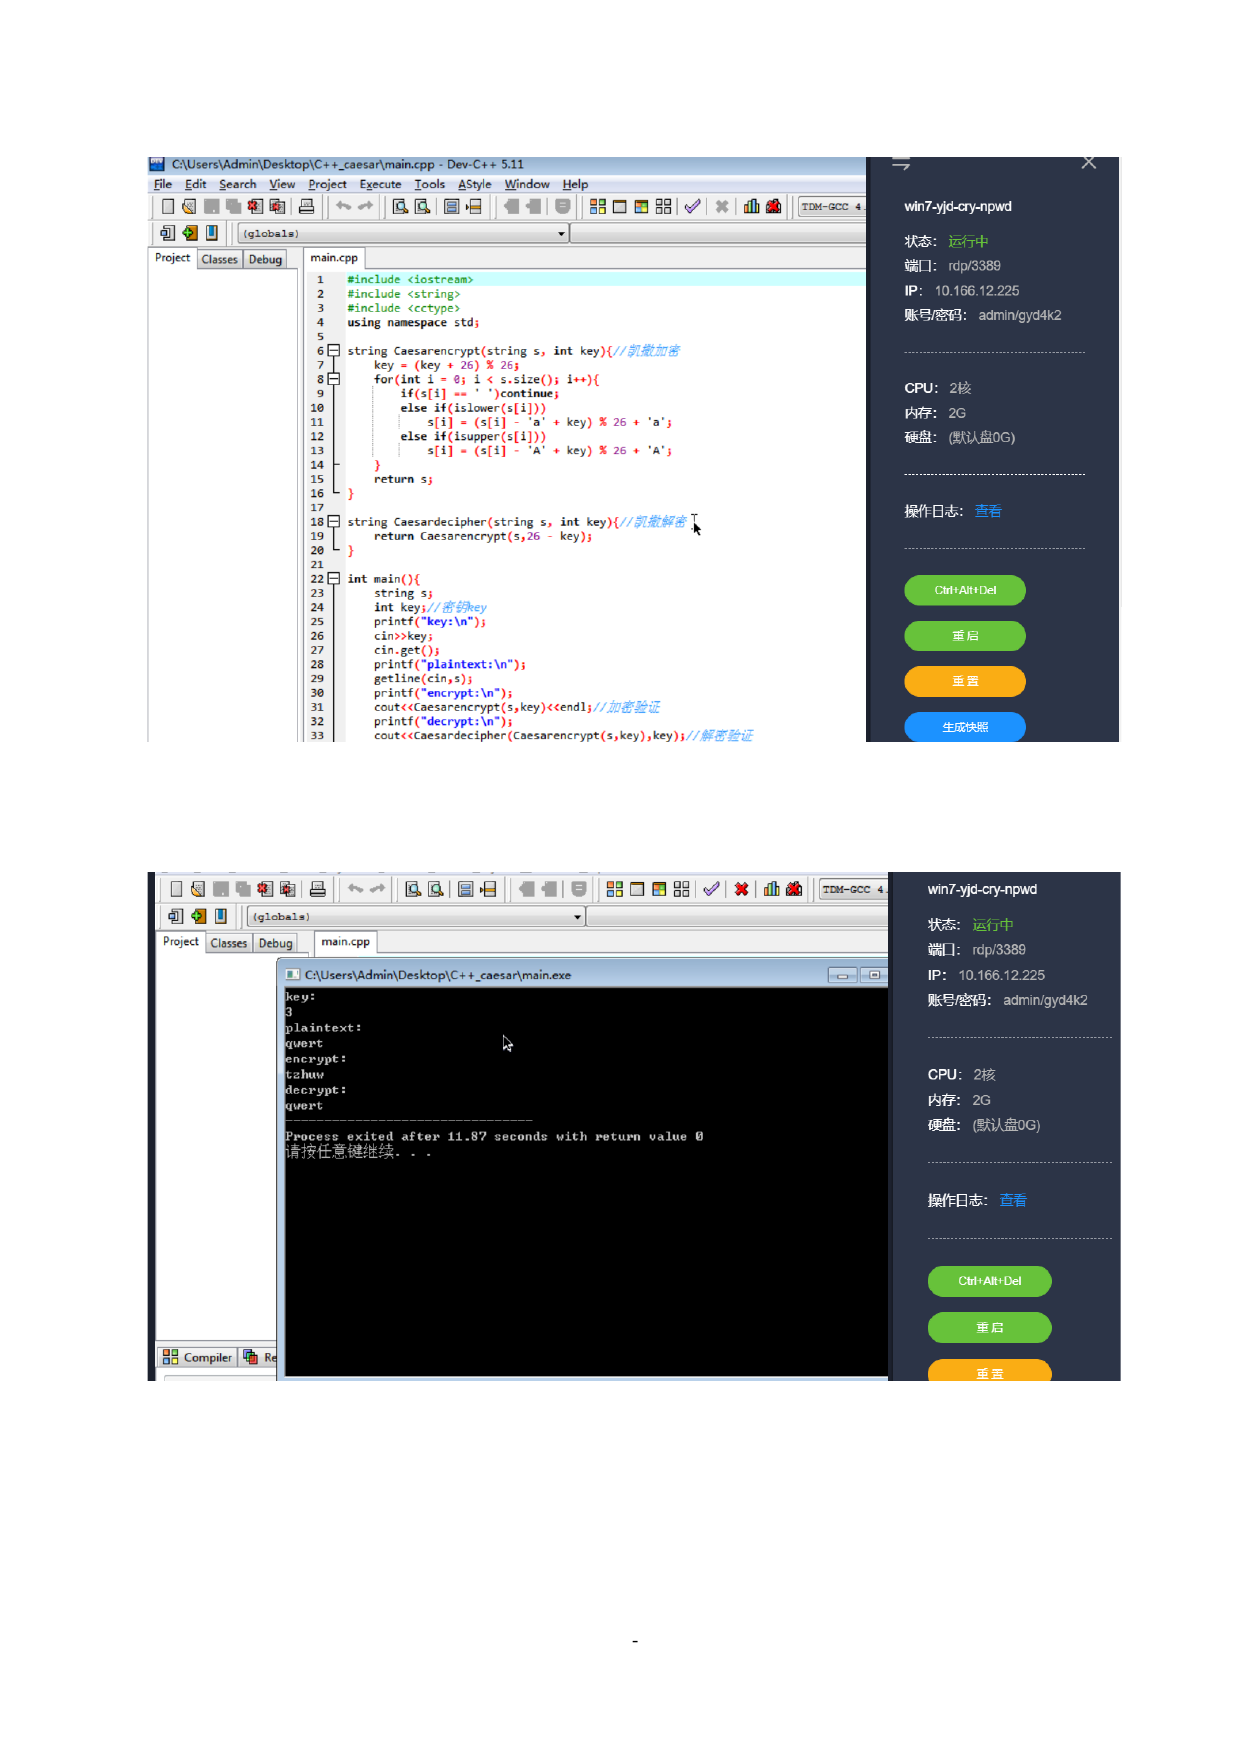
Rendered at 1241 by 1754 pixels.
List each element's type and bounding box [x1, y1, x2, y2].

picture [147, 157, 1122, 742]
picture [147, 872, 1121, 1381]
